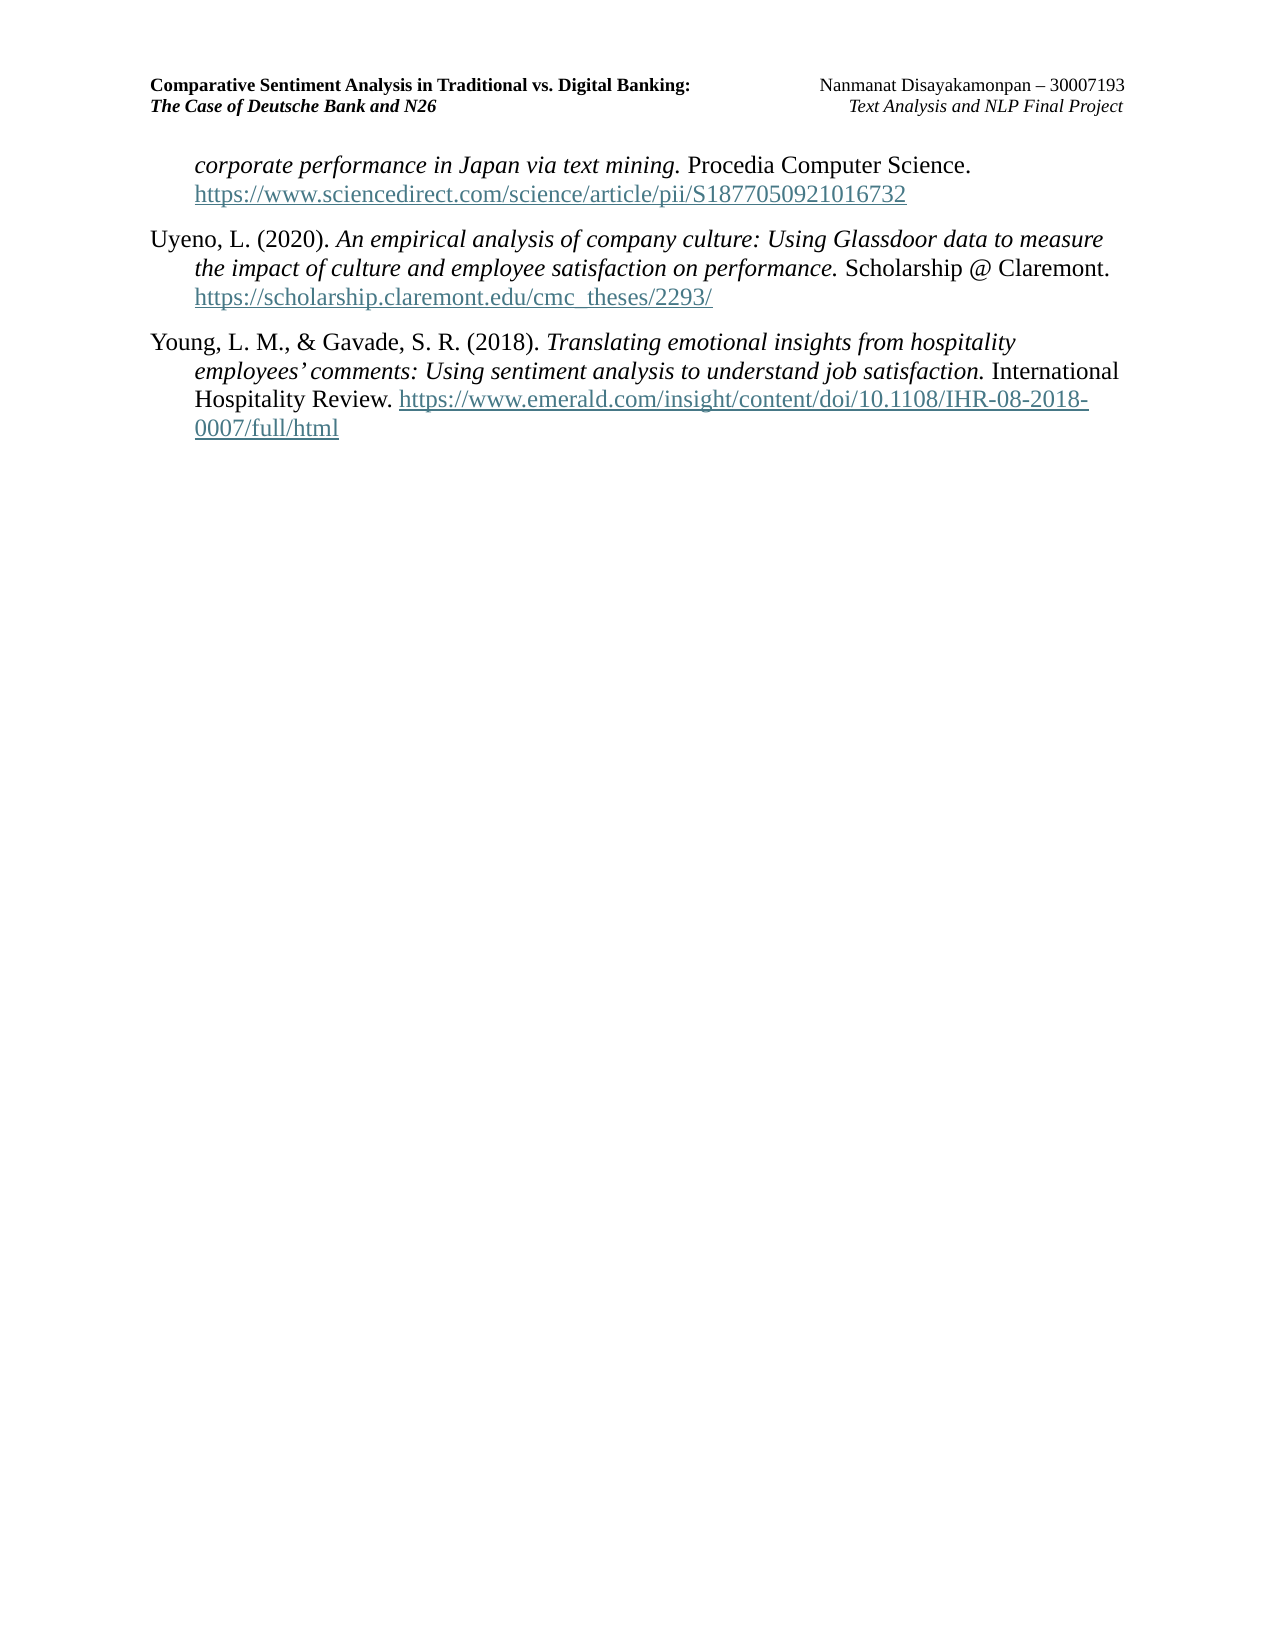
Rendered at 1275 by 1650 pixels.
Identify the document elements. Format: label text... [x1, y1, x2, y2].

text the impact of culture and employee satisfaction on performance. Scholarship @ Claremont. https://scholarship.claremont.edu/cmc_theses/2293/ [194, 253, 1125, 310]
text Young, L. M., & Gavade, S. R. (2018). Translating emotional insights from hospitality [150, 327, 1125, 356]
text corporate performance in Japan via text mining. Procedia Computer Science. https://www.sciencedirect.com/science/article/pii/S1877050921016732 [194, 150, 1125, 207]
text employees’ comments: Using sentiment analysis to understand job satisfaction. International Hospitality Review. https://www.emerald.com/insight/content/doi/10.1108/IHR-08-2018-0007/full/html [194, 356, 1125, 442]
text Uyeno, L. (2020). An empirical analysis of company culture: Using Glassdoor data to measure [150, 224, 1125, 253]
